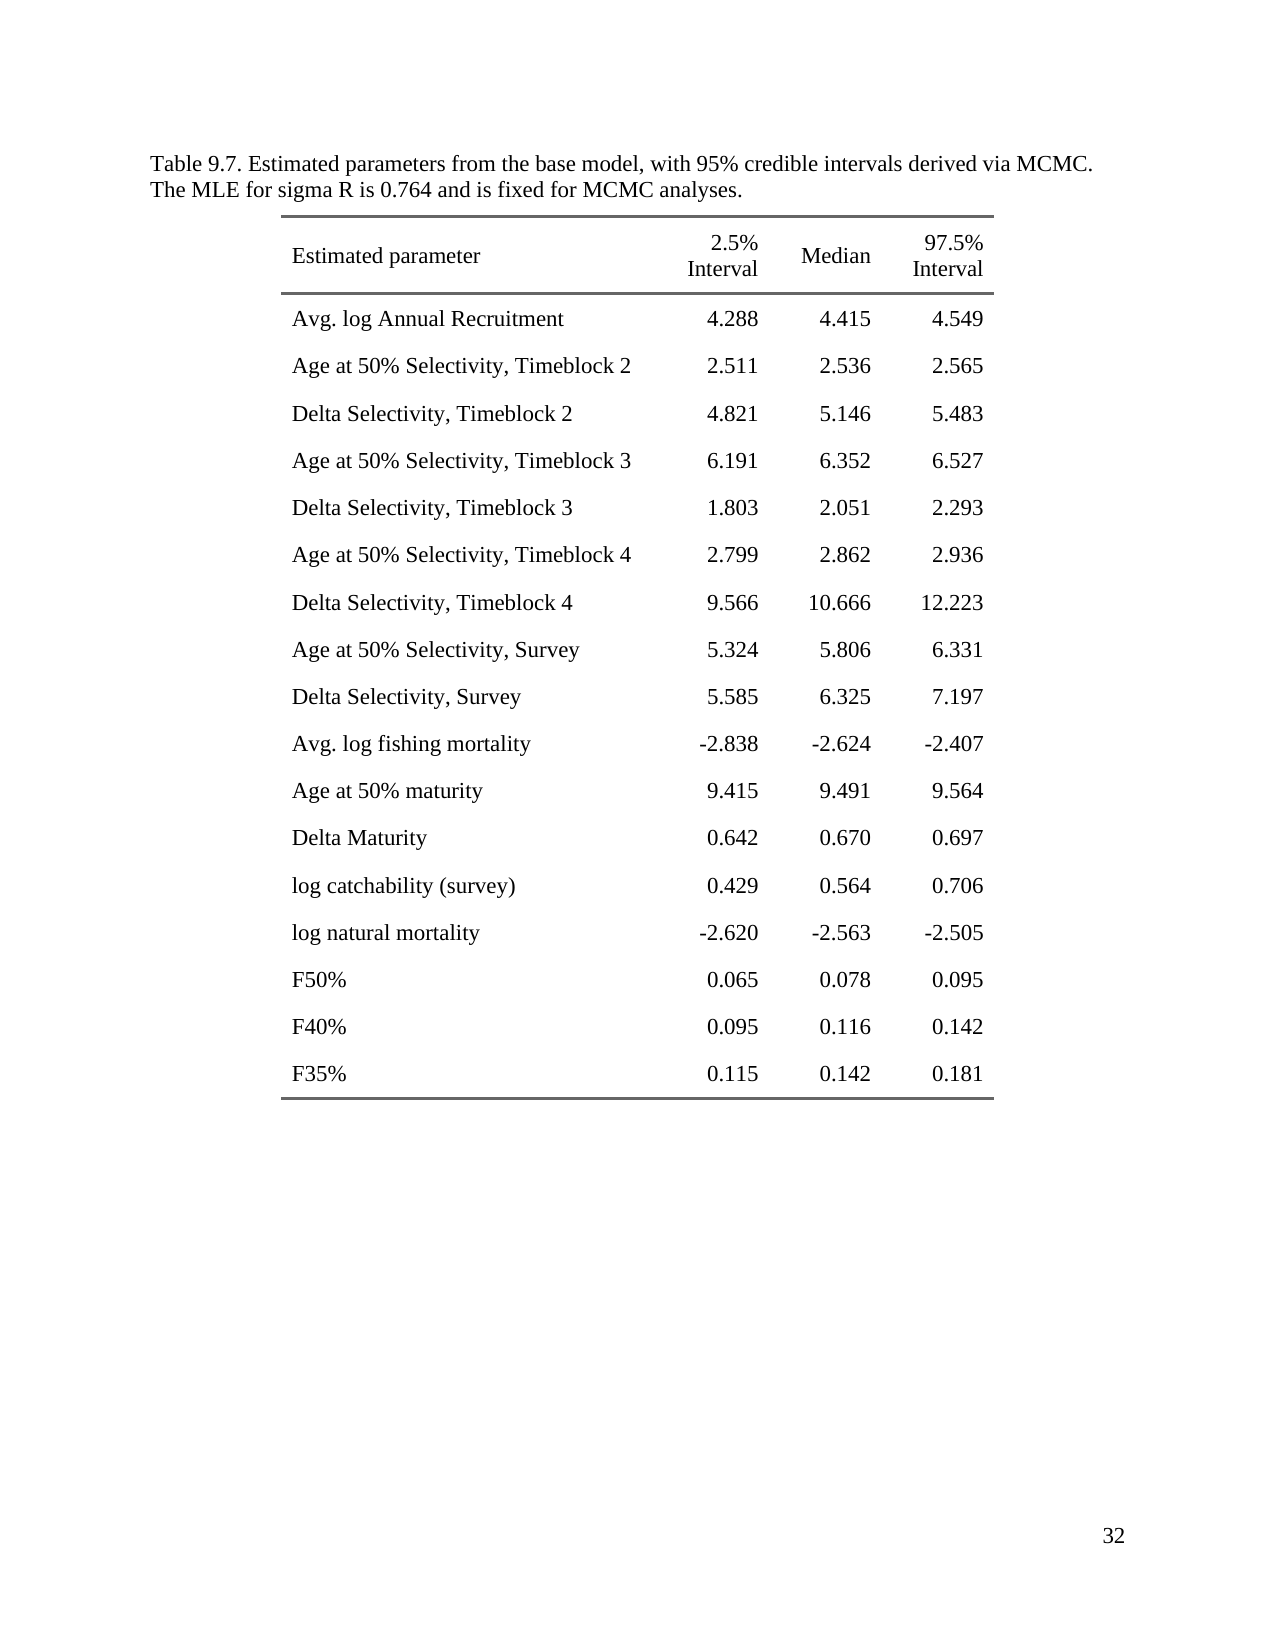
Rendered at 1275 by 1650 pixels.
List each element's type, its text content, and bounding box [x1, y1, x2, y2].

table_cell 0.142 [881, 1003, 994, 1050]
table_cell 9.564 [881, 767, 994, 814]
table_cell Age at 50% Selectivity, Timeblock 4 [281, 531, 656, 578]
table_cell 0.642 [656, 814, 769, 861]
table_cell 2.936 [881, 531, 994, 578]
table_cell Delta Selectivity, Timeblock 4 [281, 578, 656, 625]
text Table 9.7. Estimated parameters from the base model, with 95% credible intervals derived via MCMC. The MLE for sigma R is 0.764 and is fixed for MCMC analyses. [150, 150, 1125, 203]
table_cell 5.483 [881, 389, 994, 437]
table_cell 0.670 [769, 814, 881, 861]
table_cell 1.803 [656, 484, 769, 531]
table_cell -2.407 [881, 720, 994, 767]
table_cell Delta Selectivity, Survey [281, 673, 656, 720]
table_cell 4.288 [656, 295, 769, 342]
table_cell Delta Maturity [281, 814, 656, 861]
table_cell 4.549 [881, 295, 994, 342]
table_cell 0.116 [769, 1003, 881, 1050]
table_cell 6.191 [656, 437, 769, 484]
table_cell 4.821 [656, 389, 769, 437]
table_cell F35% [281, 1050, 656, 1097]
table_cell -2.620 [656, 909, 769, 956]
table_cell 0.142 [769, 1050, 881, 1097]
table_cell log natural mortality [281, 909, 656, 956]
table_cell 12.223 [881, 578, 994, 625]
table_cell 0.429 [656, 861, 769, 908]
table_cell Age at 50% Selectivity, Timeblock 2 [281, 342, 656, 389]
table_cell 9.566 [656, 578, 769, 625]
table_cell 6.527 [881, 437, 994, 484]
table_cell 2.293 [881, 484, 994, 531]
table_cell log catchability (survey) [281, 861, 656, 908]
table_header 97.5% Interval [881, 218, 994, 292]
table_cell 0.697 [881, 814, 994, 861]
table_header Median [769, 218, 881, 292]
table_cell 5.806 [769, 625, 881, 672]
table_cell F40% [281, 1003, 656, 1050]
table_cell Age at 50% Selectivity, Survey [281, 625, 656, 672]
table_cell 5.585 [656, 673, 769, 720]
table_cell 5.146 [769, 389, 881, 437]
table_cell 6.331 [881, 625, 994, 672]
table_cell Delta Selectivity, Timeblock 3 [281, 484, 656, 531]
table_cell 2.536 [769, 342, 881, 389]
table_cell 6.352 [769, 437, 881, 484]
table_cell 7.197 [881, 673, 994, 720]
table_cell 0.564 [769, 861, 881, 908]
table_cell 2.799 [656, 531, 769, 578]
table_cell Delta Selectivity, Timeblock 2 [281, 389, 656, 437]
table_header Estimated parameter [281, 218, 656, 292]
table_cell Age at 50% Selectivity, Timeblock 3 [281, 437, 656, 484]
table_cell 10.666 [769, 578, 881, 625]
table_cell Age at 50% maturity [281, 767, 656, 814]
table_cell 0.095 [881, 956, 994, 1003]
table_cell Avg. log fishing mortality [281, 720, 656, 767]
table_cell 0.706 [881, 861, 994, 908]
table_header 2.5% Interval [656, 218, 769, 292]
table_cell 2.051 [769, 484, 881, 531]
table_cell -2.838 [656, 720, 769, 767]
table_cell 0.115 [656, 1050, 769, 1097]
table_cell 9.491 [769, 767, 881, 814]
table_cell F50% [281, 956, 656, 1003]
table_cell 2.565 [881, 342, 994, 389]
table_cell -2.505 [881, 909, 994, 956]
table_cell 5.324 [656, 625, 769, 672]
table_cell 6.325 [769, 673, 881, 720]
table_cell 0.065 [656, 956, 769, 1003]
table_cell Avg. log Annual Recruitment [281, 295, 656, 342]
table_cell 9.415 [656, 767, 769, 814]
table_cell 2.862 [769, 531, 881, 578]
table_cell -2.624 [769, 720, 881, 767]
table_cell -2.563 [769, 909, 881, 956]
table_cell 0.181 [881, 1050, 994, 1097]
table_cell 0.095 [656, 1003, 769, 1050]
table_cell 2.511 [656, 342, 769, 389]
table_cell 4.415 [769, 295, 881, 342]
table_cell 0.078 [769, 956, 881, 1003]
